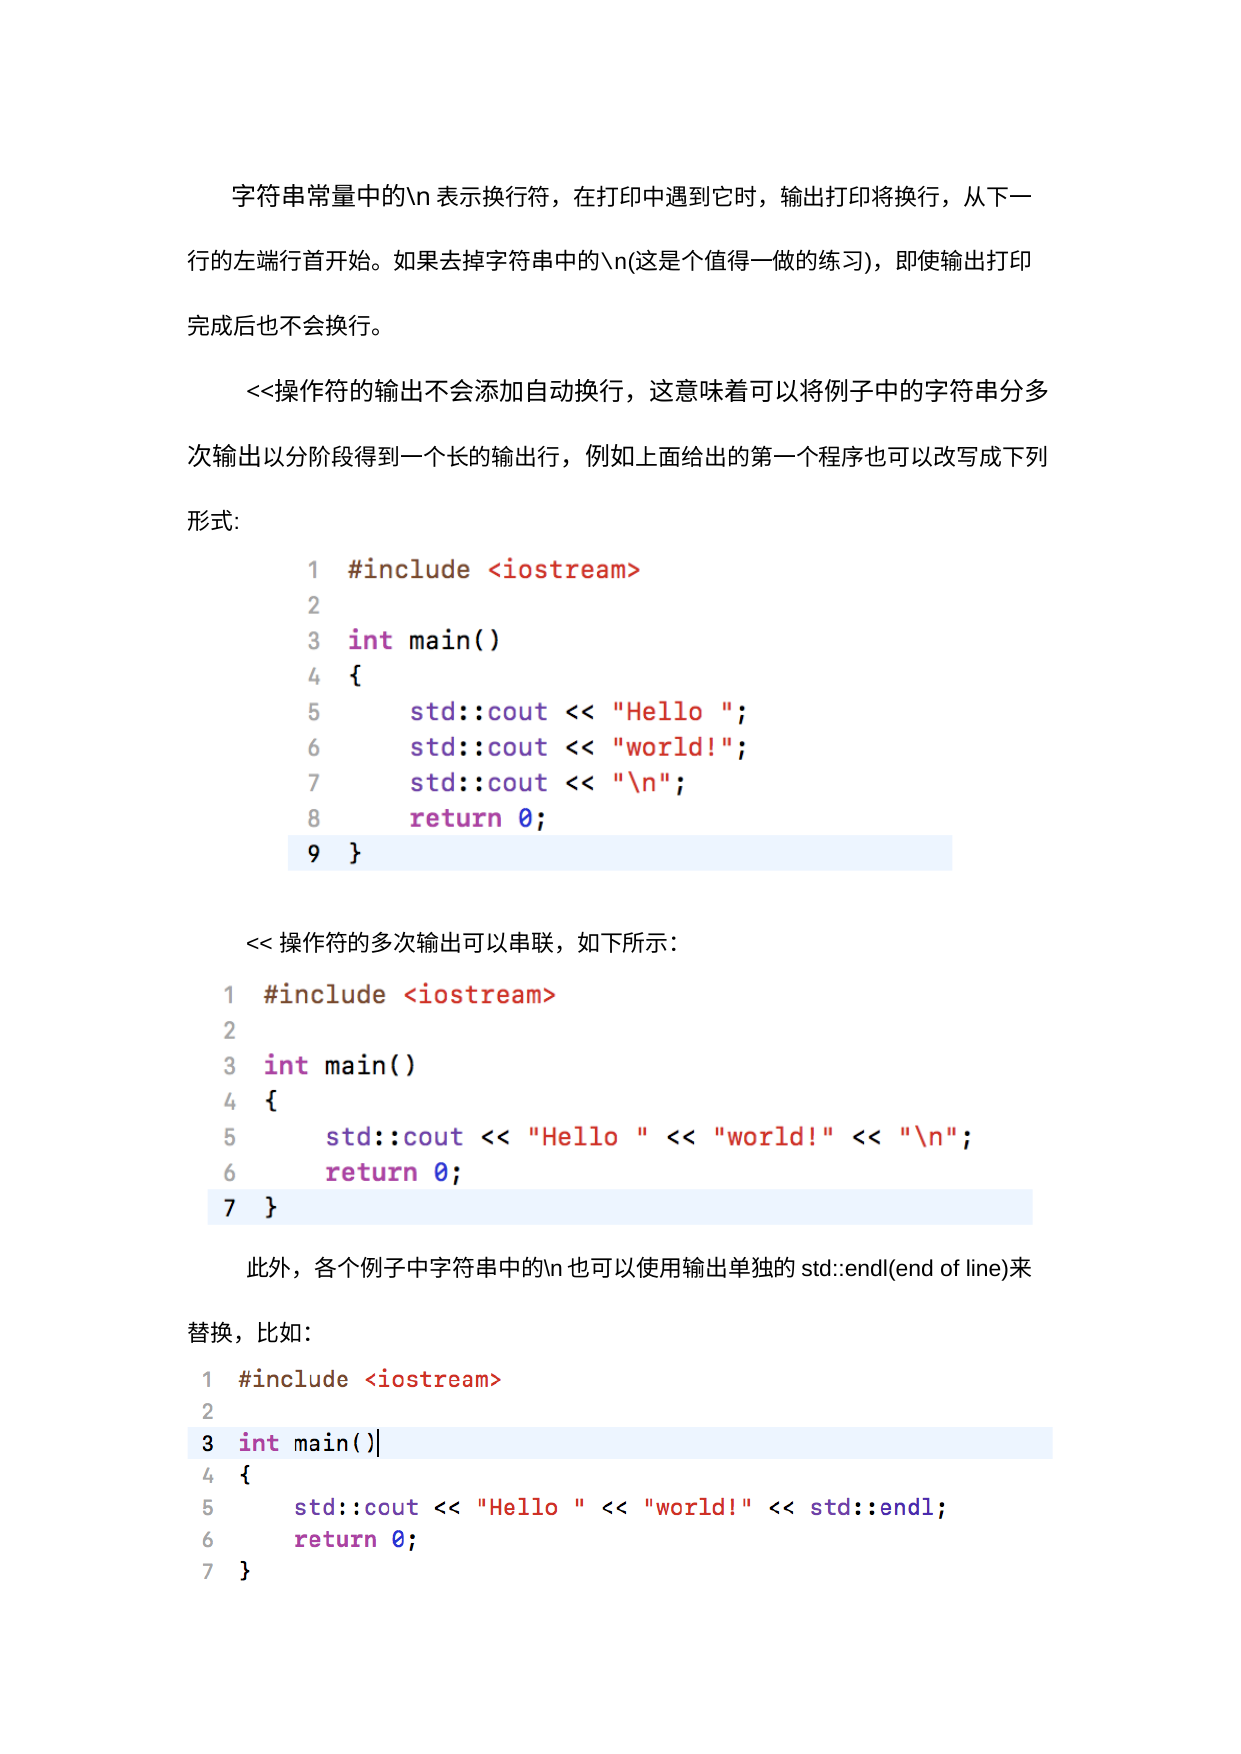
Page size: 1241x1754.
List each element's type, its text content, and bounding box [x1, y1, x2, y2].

picture [287, 552, 953, 879]
text 此外，各个例子中字符串中的\n也可以使用输出单独的std::endl(end of line)来替换，比如： [187, 1234, 1053, 1364]
picture [187, 1364, 1053, 1592]
text 字符串常量中的\n表示换行符，在打印中遇到它时，输出打印将换行，从下一行的左端行首开始。如果去掉字符串中的\n(这是个值得一做的练习)，即使输出打印完成后也不会换行。 [187, 162, 1053, 357]
text << 操作符的多次输出可以串联，如下所示： [187, 909, 1053, 974]
text <<操作符的输出不会添加自动换行，这意味着可以将例子中的字符串分多次输出以分阶段得到一个长的输出行，例如上面给出的第一个程序也可以改写成下列形式: [187, 357, 1053, 552]
picture [207, 974, 1033, 1229]
